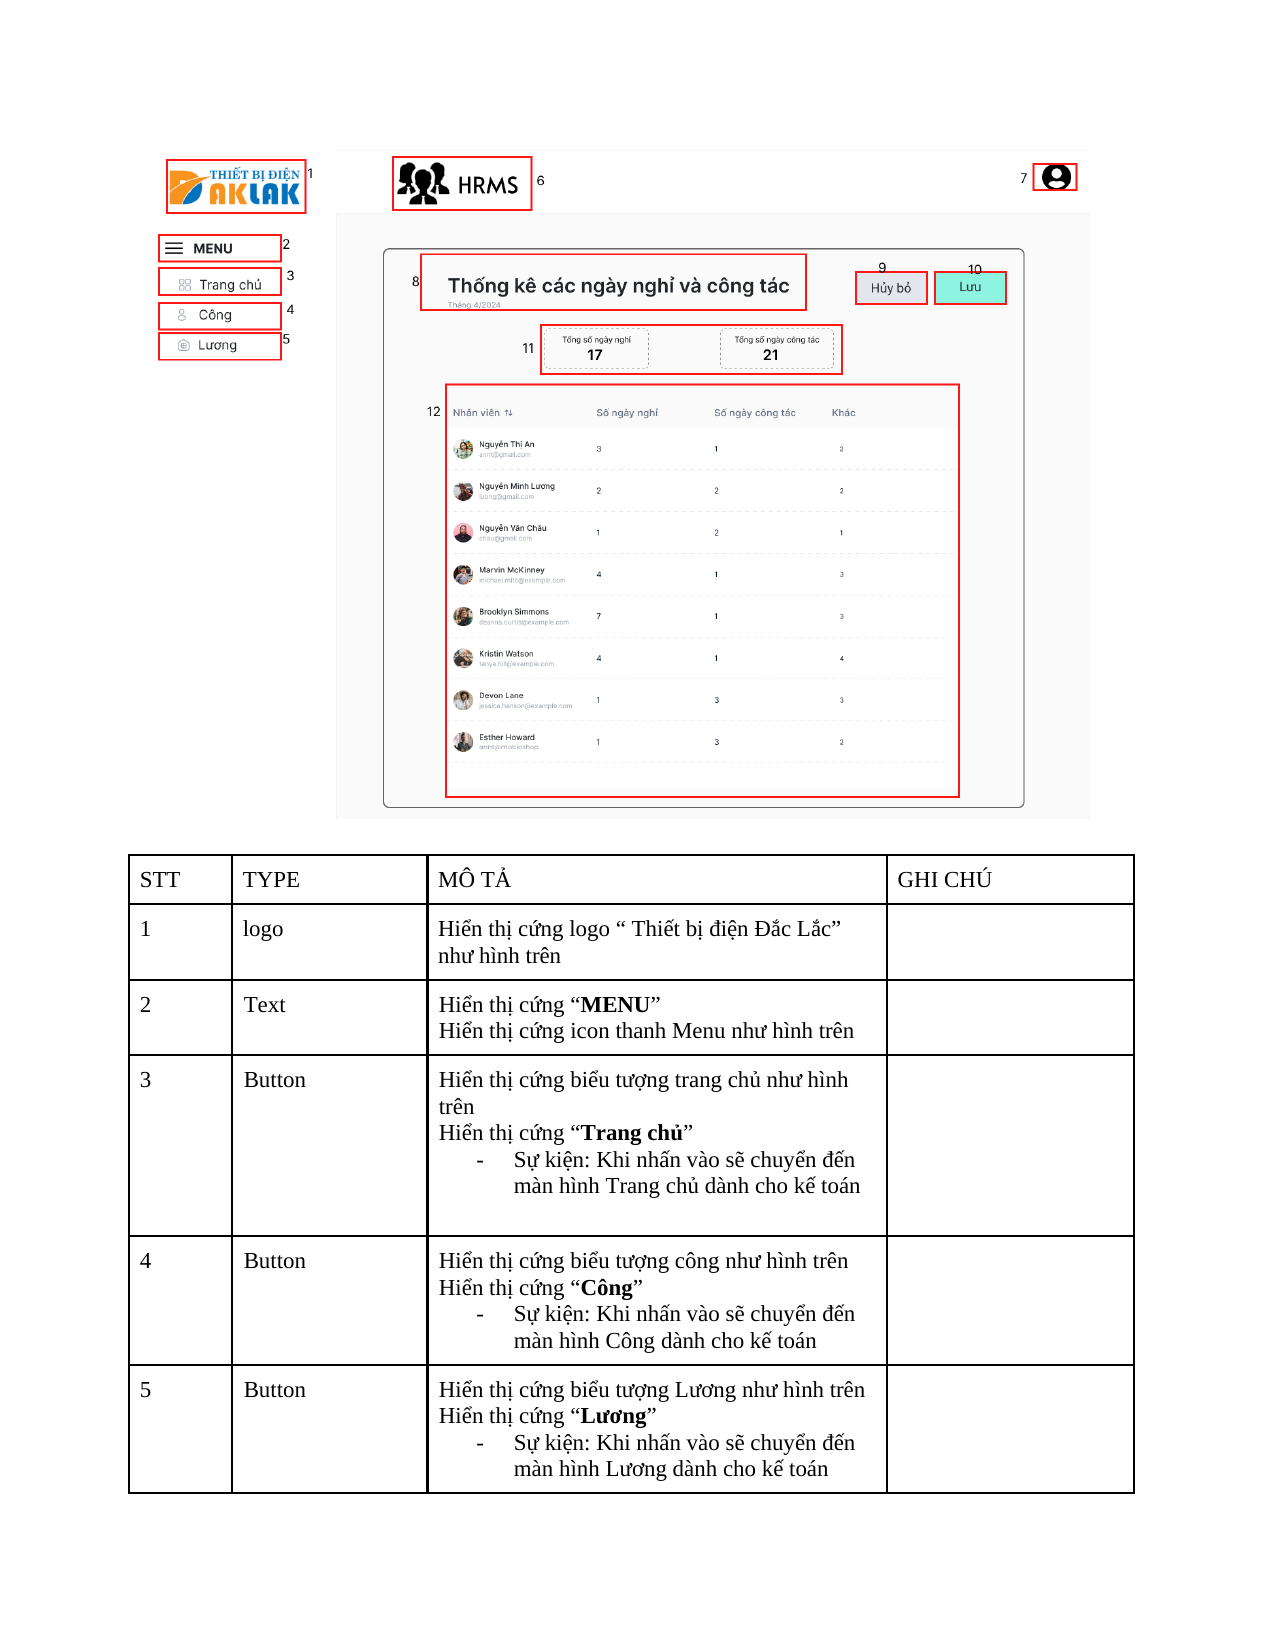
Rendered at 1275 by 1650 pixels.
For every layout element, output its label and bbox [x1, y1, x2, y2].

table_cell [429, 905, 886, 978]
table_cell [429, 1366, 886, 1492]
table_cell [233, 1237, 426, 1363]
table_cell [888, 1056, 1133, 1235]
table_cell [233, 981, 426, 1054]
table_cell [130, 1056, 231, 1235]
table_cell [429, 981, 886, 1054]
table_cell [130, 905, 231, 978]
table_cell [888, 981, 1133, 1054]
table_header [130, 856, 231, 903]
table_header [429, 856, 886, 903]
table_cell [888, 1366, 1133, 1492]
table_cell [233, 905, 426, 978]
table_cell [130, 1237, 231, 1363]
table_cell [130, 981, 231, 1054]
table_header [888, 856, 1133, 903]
picture [150, 150, 1091, 819]
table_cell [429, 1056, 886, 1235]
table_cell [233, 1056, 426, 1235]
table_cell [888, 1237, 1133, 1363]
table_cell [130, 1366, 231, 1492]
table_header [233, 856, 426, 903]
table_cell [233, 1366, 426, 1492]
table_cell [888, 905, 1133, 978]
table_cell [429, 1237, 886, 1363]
